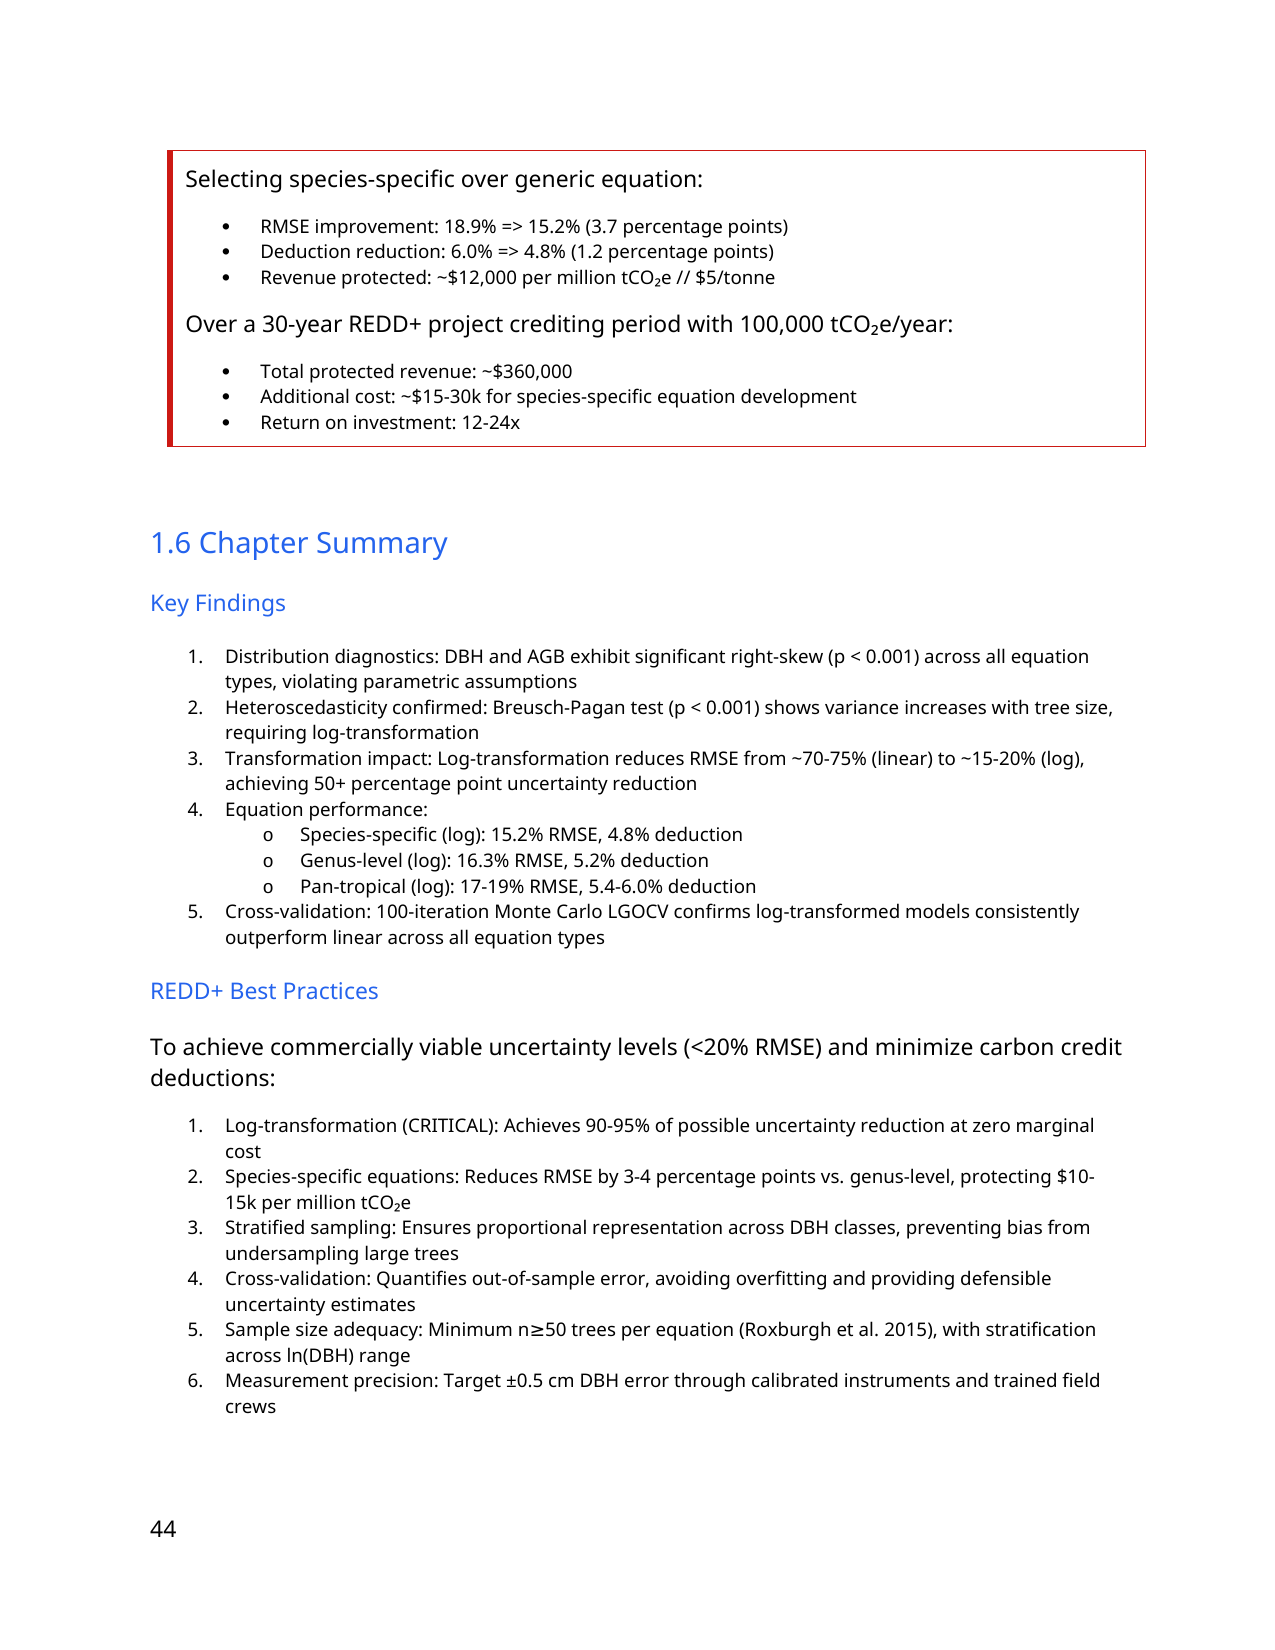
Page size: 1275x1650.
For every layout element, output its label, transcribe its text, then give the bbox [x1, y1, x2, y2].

list Genus-level (log): 16.3% RMSE, 5.2% deduction [262, 847, 1125, 873]
list Species-specific (log): 15.2% RMSE, 4.8% deduction [262, 822, 1125, 847]
list Species-specific equations: Reduces RMSE by 3-4 percentage points vs. genus-level, protecting $10-15k per million tCO₂e [187, 1163, 1125, 1214]
list Transformation impact: Log-transformation reduces RMSE from ~70-75% (linear) to ~15-20% (log), achieving 50+ percentage point uncertainty reduction [187, 745, 1125, 796]
list Measurement precision: Target ±0.5 cm DBH error through calibrated instruments and trained field crews [187, 1368, 1125, 1419]
list Pan-tropical (log): 17-19% RMSE, 5.4-6.0% deduction [262, 873, 1125, 899]
list Stratified sampling: Ensures proportional representation across DBH classes, preventing bias from undersampling large trees [187, 1214, 1125, 1266]
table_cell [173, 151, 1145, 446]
text To achieve commercially viable uncertainty levels (<20% RMSE) and minimize carbon credit deductions: [150, 1031, 1125, 1094]
subtitle Key Findings [150, 587, 1125, 618]
list Heteroscedasticity confirmed: Breusch-Pagan test (p < 0.001) shows variance increases with tree size, requiring log-transformation [187, 694, 1125, 745]
list Equation performance: [187, 796, 1125, 822]
list Distribution diagnostics: DBH and AGB exhibit significant right-skew (p < 0.001) across all equation types, violating parametric assumptions [187, 643, 1125, 694]
subtitle 1.6 Chapter Summary [150, 522, 1125, 562]
list Log-transformation (CRITICAL): Achieves 90-95% of possible uncertainty reduction at zero marginal cost [187, 1112, 1125, 1163]
list Cross-validation: Quantifies out-of-sample error, avoiding overfitting and providing defensible uncertainty estimates [187, 1266, 1125, 1317]
subtitle REDD+ Best Practices [150, 975, 1125, 1006]
list Sample size adequacy: Minimum n≥50 trees per equation (Roxburgh et al. 2015), with stratification across ln(DBH) range [187, 1317, 1125, 1368]
list Cross-validation: 100-iteration Monte Carlo LGOCV confirms log-transformed models consistently outperform linear across all equation types [187, 899, 1125, 950]
